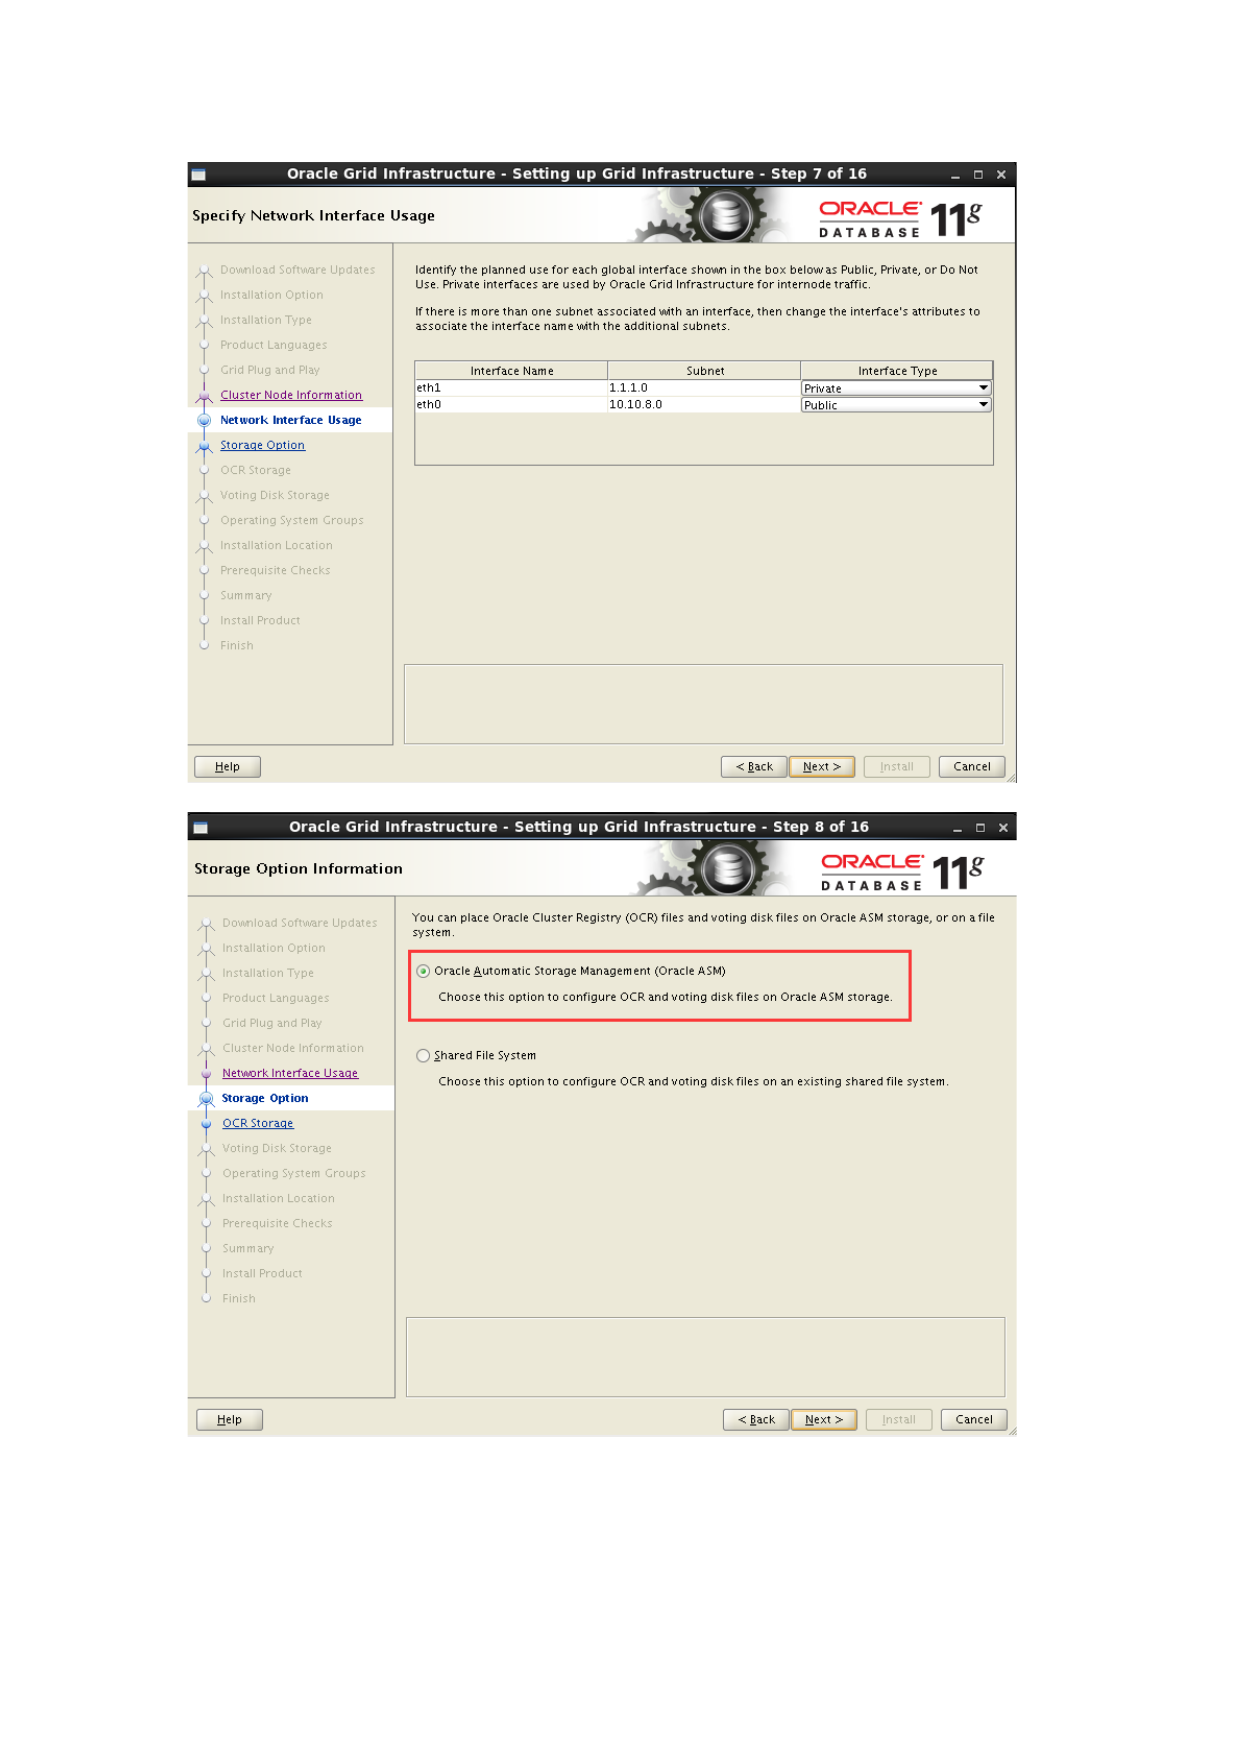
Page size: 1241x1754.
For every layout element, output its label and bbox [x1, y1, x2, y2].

picture [187, 812, 1017, 1437]
picture [187, 162, 1017, 783]
